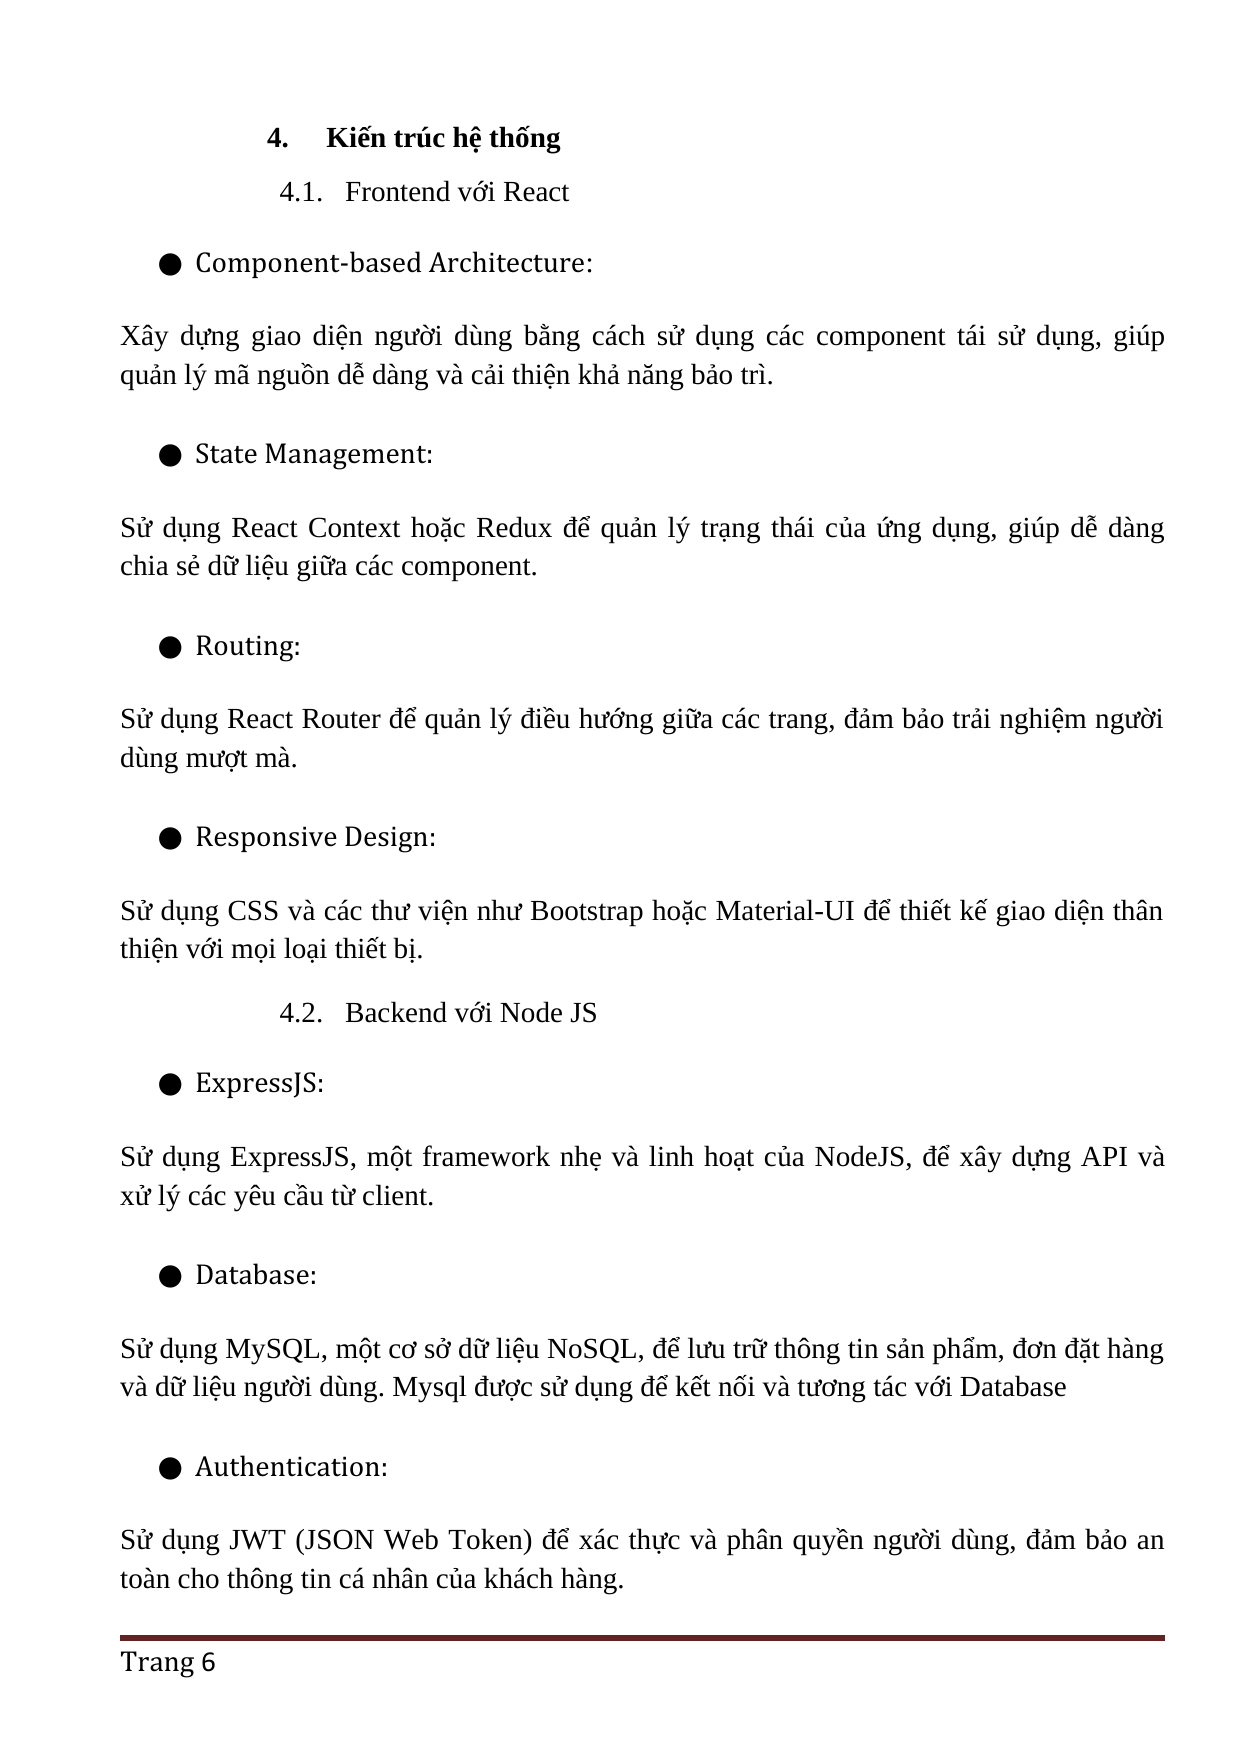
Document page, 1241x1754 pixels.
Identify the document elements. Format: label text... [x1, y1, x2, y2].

subtitle Responsive Design: [157, 804, 1165, 863]
text Sử dụng JWT (JSON Web Token) để xác thực và phân quyền người dùng, đảm bảo an toàn cho thông tin cá nhân của khách hàng. [120, 1522, 1165, 1594]
text Sử dụng React Context hoặc Redux để quản lý trạng thái của ứng dụng, giúp dễ dàng chia sẻ dữ liệu giữa các component. [120, 510, 1165, 582]
text Sử dụng ExpressJS, một framework nhẹ và linh hoạt của NodeJS, để xây dựng API và xử lý các yêu cầu từ client. [120, 1139, 1165, 1211]
subtitle Backend với Node JS [279, 995, 1165, 1029]
subtitle Component-based Architecture: [157, 229, 1165, 289]
subtitle Authentication: [157, 1433, 1165, 1493]
text Sử dụng CSS và các thư viện như Bootstrap hoặc Material-UI để thiết kế giao diện thân thiện với mọi loại thiết bị. [120, 893, 1165, 965]
text Sử dụng MySQL, một cơ sở dữ liệu NoSQL, để lưu trữ thông tin sản phẩm, đơn đặt hàng và dữ liệu người dùng. Mysql được sử dụng để kết nối và tương tác với Database [120, 1331, 1165, 1403]
text Sử dụng React Router để quản lý điều hướng giữa các trang, đảm bảo trải nghiệm người dùng mượt mà. [120, 702, 1165, 774]
subtitle ExpressJS: [157, 1050, 1165, 1109]
subtitle Routing: [157, 612, 1165, 672]
subtitle Frontend với React [279, 174, 1165, 208]
text Xây dựng giao diện người dùng bằng cách sử dụng các component tái sử dụng, giúp quản lý mã nguồn dễ dàng và cải thiện khả năng bảo trì. [120, 318, 1165, 391]
subtitle State Management: [157, 421, 1165, 480]
subtitle Kiến trúc hệ thống [289, 120, 1165, 153]
subtitle Database: [157, 1241, 1165, 1301]
